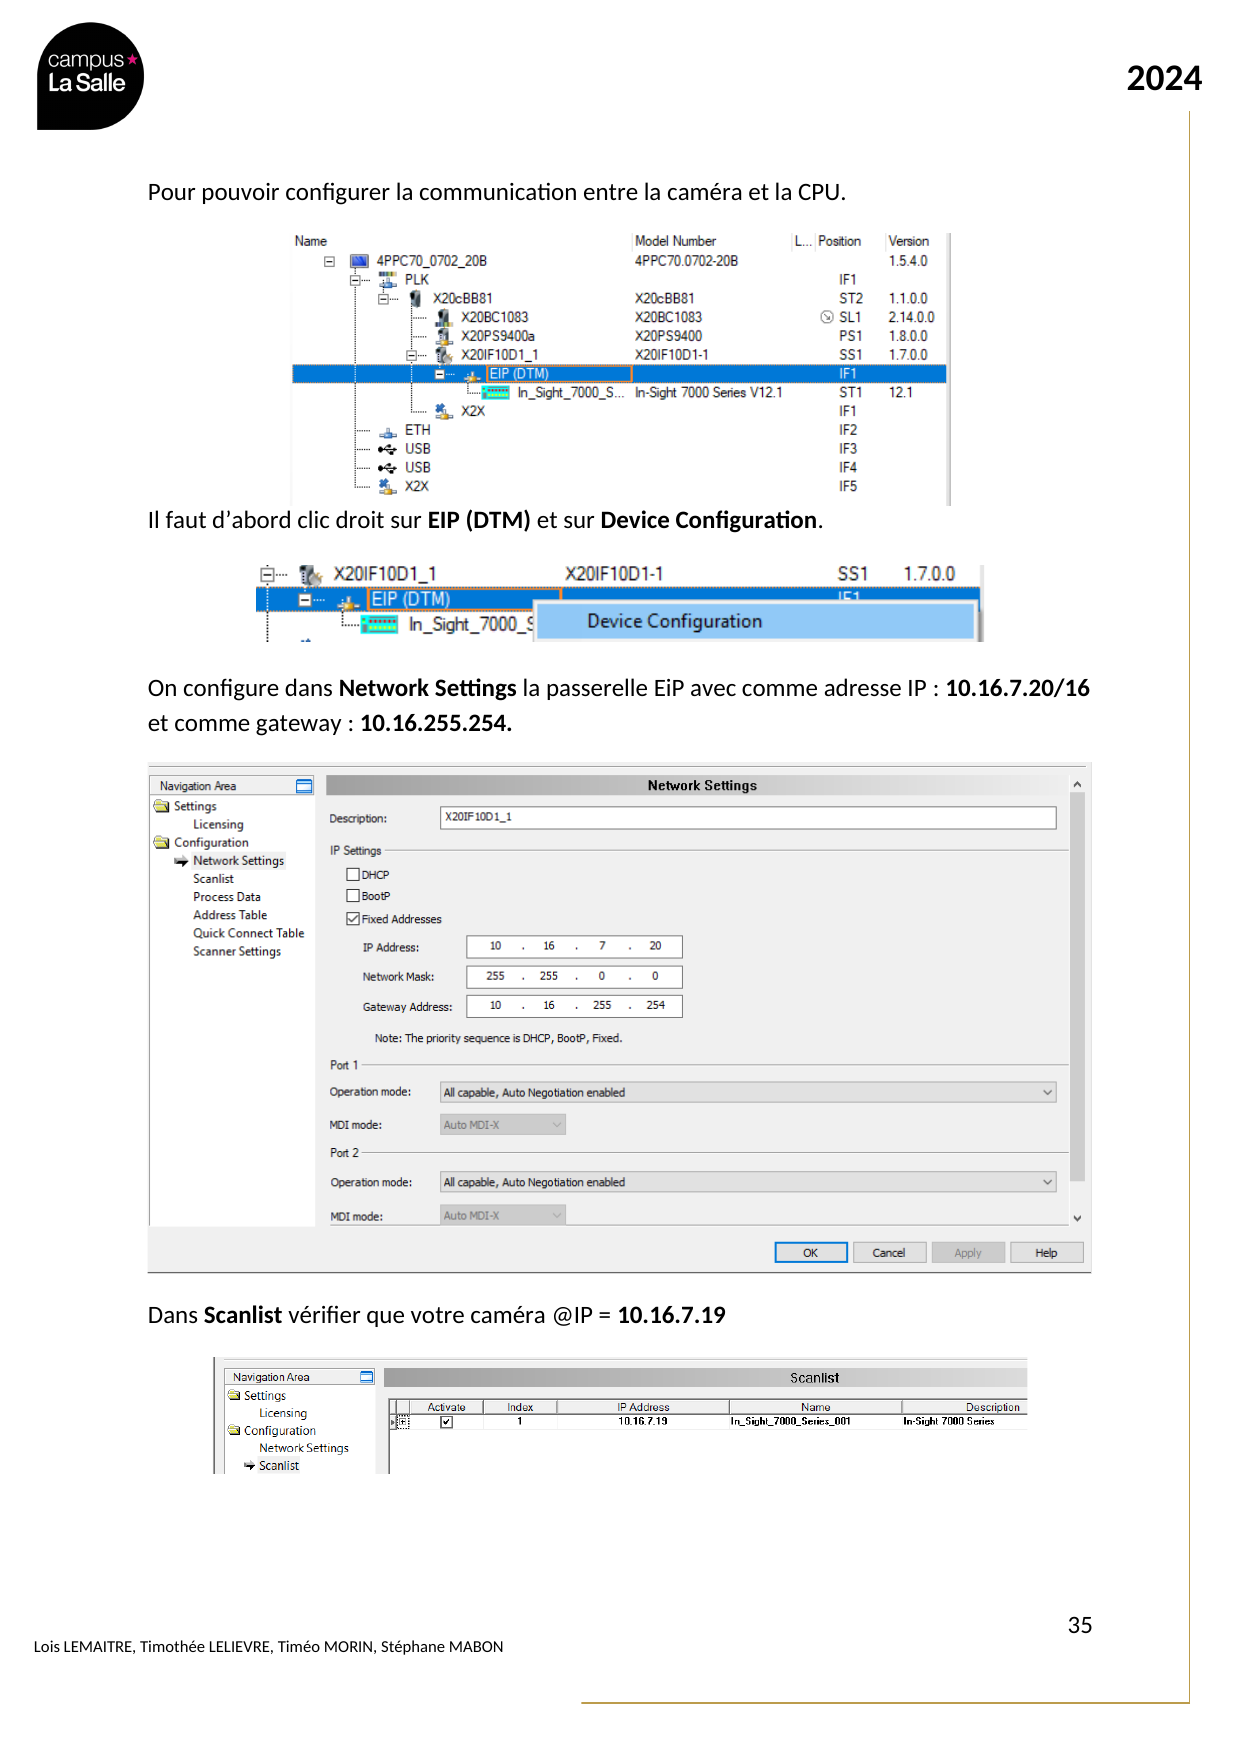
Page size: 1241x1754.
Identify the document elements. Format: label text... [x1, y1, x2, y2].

picture [256, 565, 985, 642]
text Il faut d’abord clic droit sur EIP (DTM) et sur Device Configuration. [148, 504, 1093, 535]
text Dans Scanlist vérifier que votre caméra @IP = 10.16.7.19 [148, 1299, 1093, 1329]
picture [31, 18, 149, 135]
picture [212, 1357, 1028, 1474]
text On configure dans Network Settings la passerelle EiP avec comme adresse IP : 10.16.7.20/16 et comme gateway : 10.16.255.254. [148, 672, 1093, 737]
text Pour pouvoir configurer la communication entre la caméra et la CPU. [148, 176, 1093, 207]
picture [147, 762, 1093, 1274]
picture [289, 233, 951, 504]
